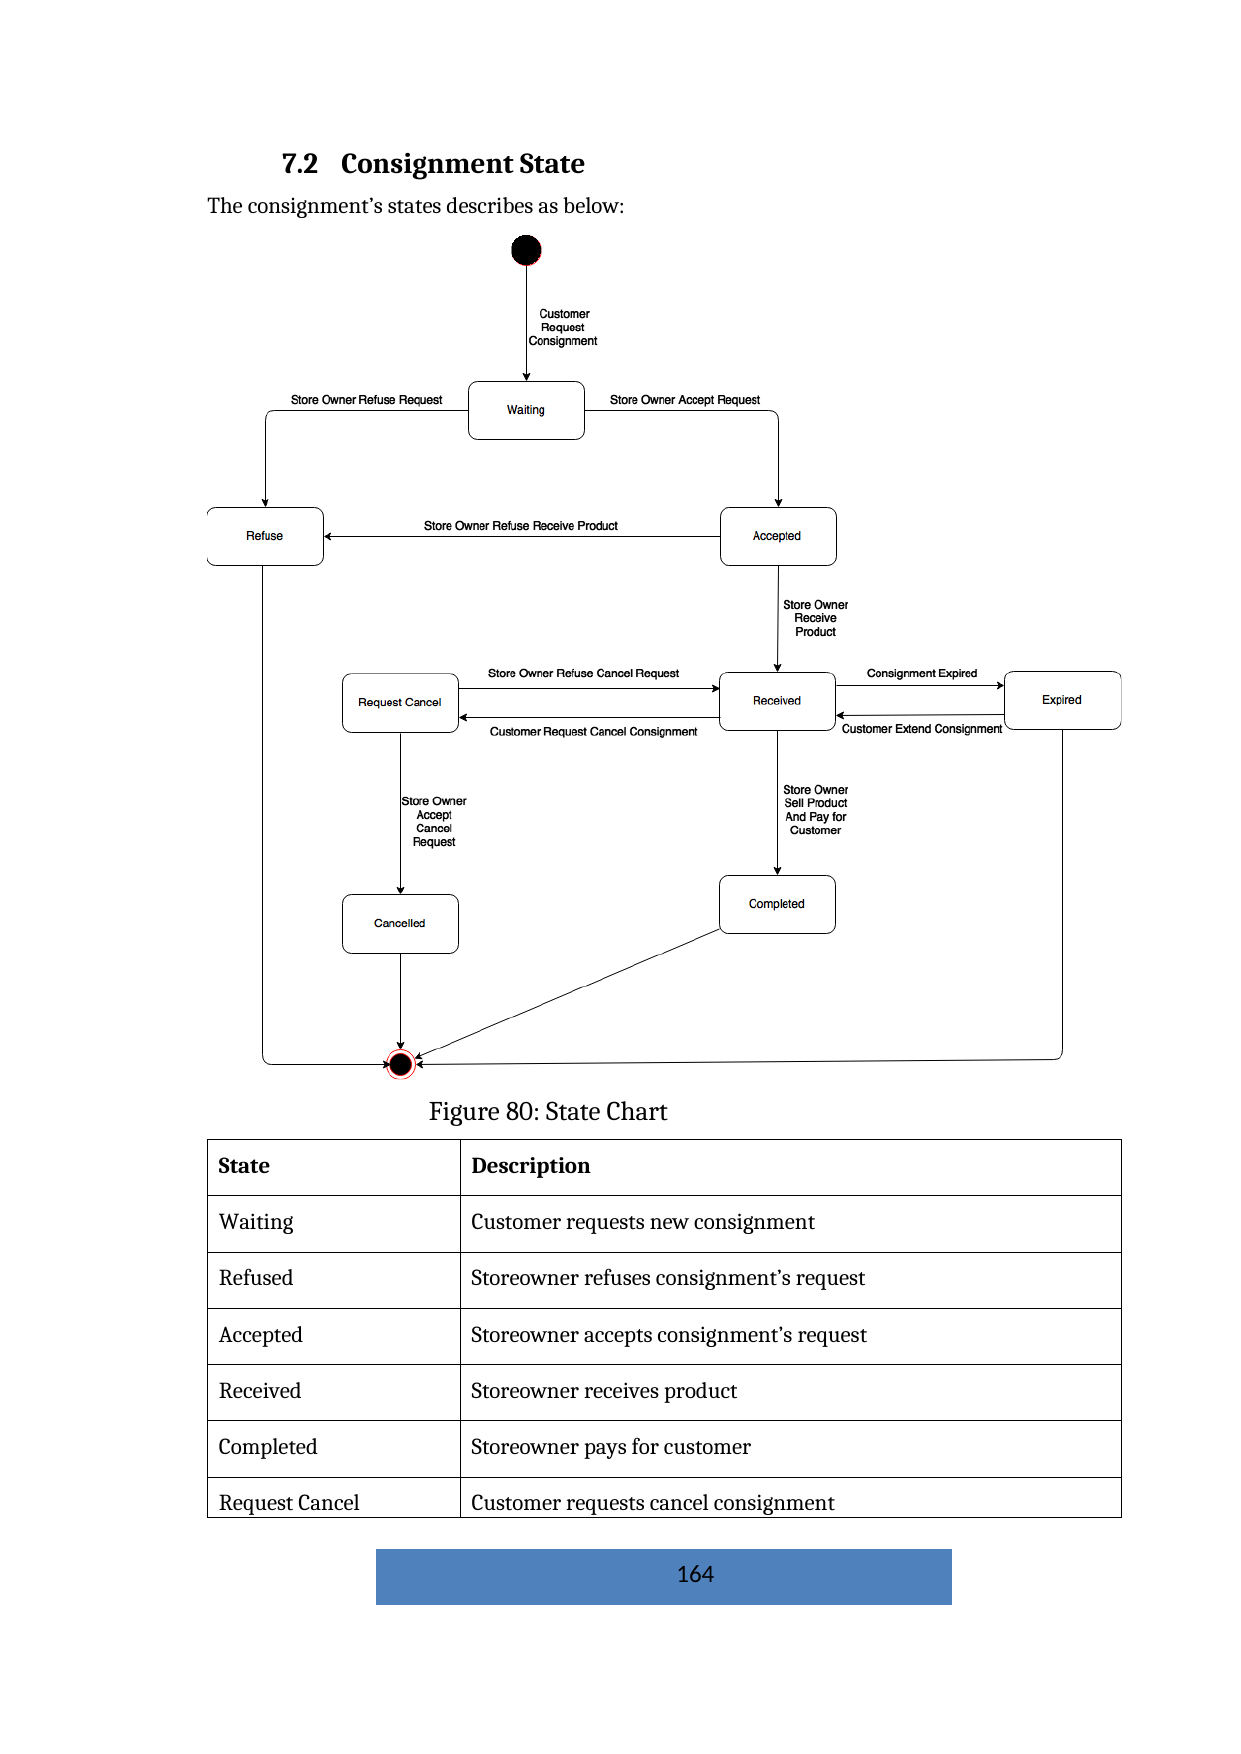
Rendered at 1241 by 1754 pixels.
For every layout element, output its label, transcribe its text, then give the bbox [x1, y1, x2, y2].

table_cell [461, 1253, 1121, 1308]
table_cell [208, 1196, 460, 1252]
text The consignment’s states describes as below: [207, 193, 1122, 219]
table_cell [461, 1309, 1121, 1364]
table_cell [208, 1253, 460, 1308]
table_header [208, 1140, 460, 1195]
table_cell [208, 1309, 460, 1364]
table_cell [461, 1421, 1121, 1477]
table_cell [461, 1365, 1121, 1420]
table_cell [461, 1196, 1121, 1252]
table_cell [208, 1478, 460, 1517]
picture [207, 235, 1122, 1080]
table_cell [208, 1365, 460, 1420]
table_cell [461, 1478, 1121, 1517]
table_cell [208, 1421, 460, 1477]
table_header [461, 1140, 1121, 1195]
subtitle Consignment State [282, 147, 1122, 181]
